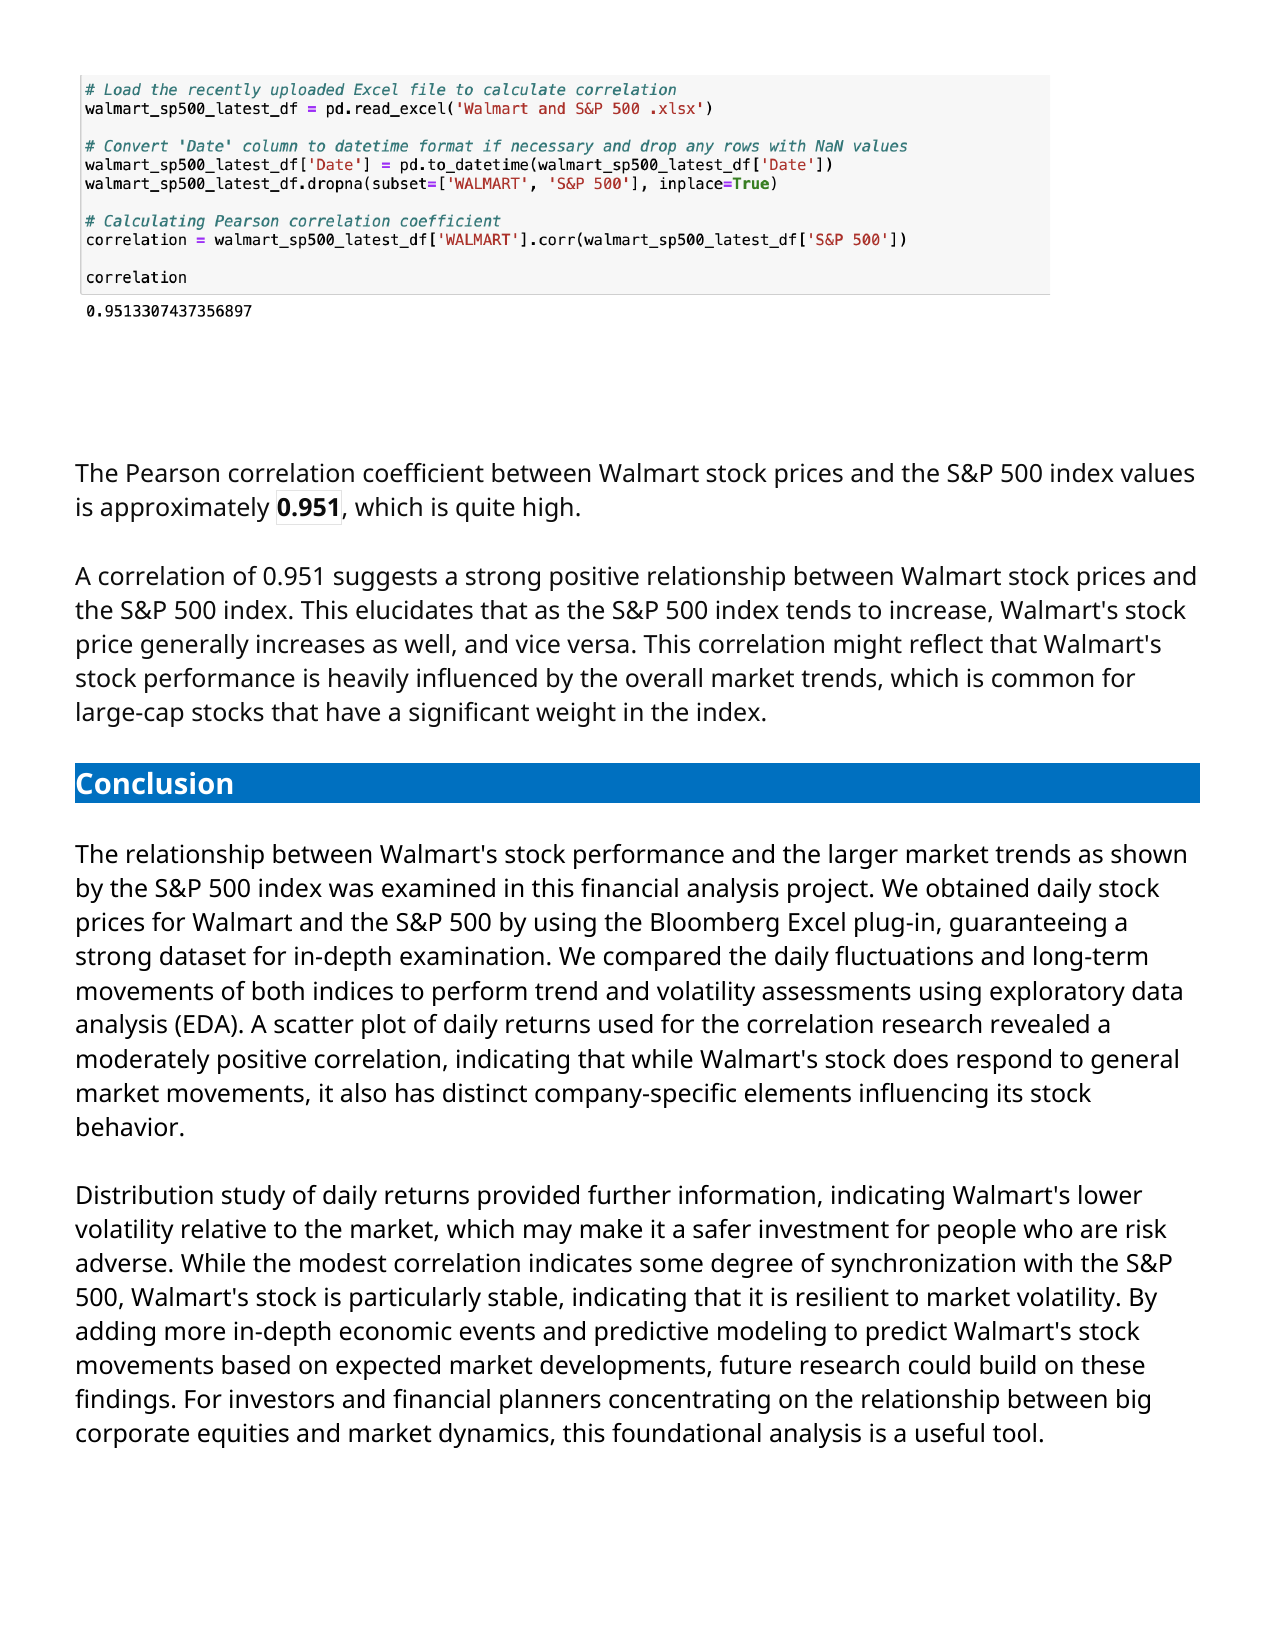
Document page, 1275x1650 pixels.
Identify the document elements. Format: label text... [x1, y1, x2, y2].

picture [75, 75, 1050, 320]
text The relationship between Walmart's stock performance and the larger market trends as shown by the S&P 500 index was examined in this financial analysis project. We obtained daily stock prices for Walmart and the S&P 500 by using the Bloomberg Excel plug-in, guaranteeing a strong dataset for in-depth examination. We compared the daily fluctuations and long-term movements of both indices to perform trend and volatility assessments using exploratory data analysis (EDA). A scatter plot of daily returns used for the correlation research revealed a moderately positive correlation, indicating that while Walmart's stock does respond to general market movements, it also has distinct company-specific elements influencing its stock behavior. [75, 837, 1200, 1143]
text Distribution study of daily returns provided further information, indicating Walmart's lower volatility relative to the market, which may make it a safer investment for people who are risk adverse. While the modest correlation indicates some degree of synchronization with the S&P 500, Walmart's stock is particularly stable, indicating that it is resilient to market volatility. By adding more in-depth economic events and predictive modeling to predict Walmart's stock movements based on expected market developments, future research could build on these findings. For investors and financial planners concentrating on the relationship between big corporate equities and market dynamics, this foundational analysis is a useful tool. [75, 1177, 1200, 1450]
text A correlation of 0.951 suggests a strong positive relationship between Walmart stock prices and the S&P 500 index. This elucidates that as the S&P 500 index tends to increase, Walmart's stock price generally increases as well, and vice versa. This correlation might reflect that Walmart's stock performance is heavily influenced by the overall market trends, which is common for large-cap stocks that have a significant weight in the index. [768, 559, 1200, 729]
text Conclusion [75, 763, 1200, 803]
text The Pearson correlation coefficient between Walmart stock prices and the S&P 500 index values is approximately 0.951, which is quite high. [342, 456, 1200, 525]
